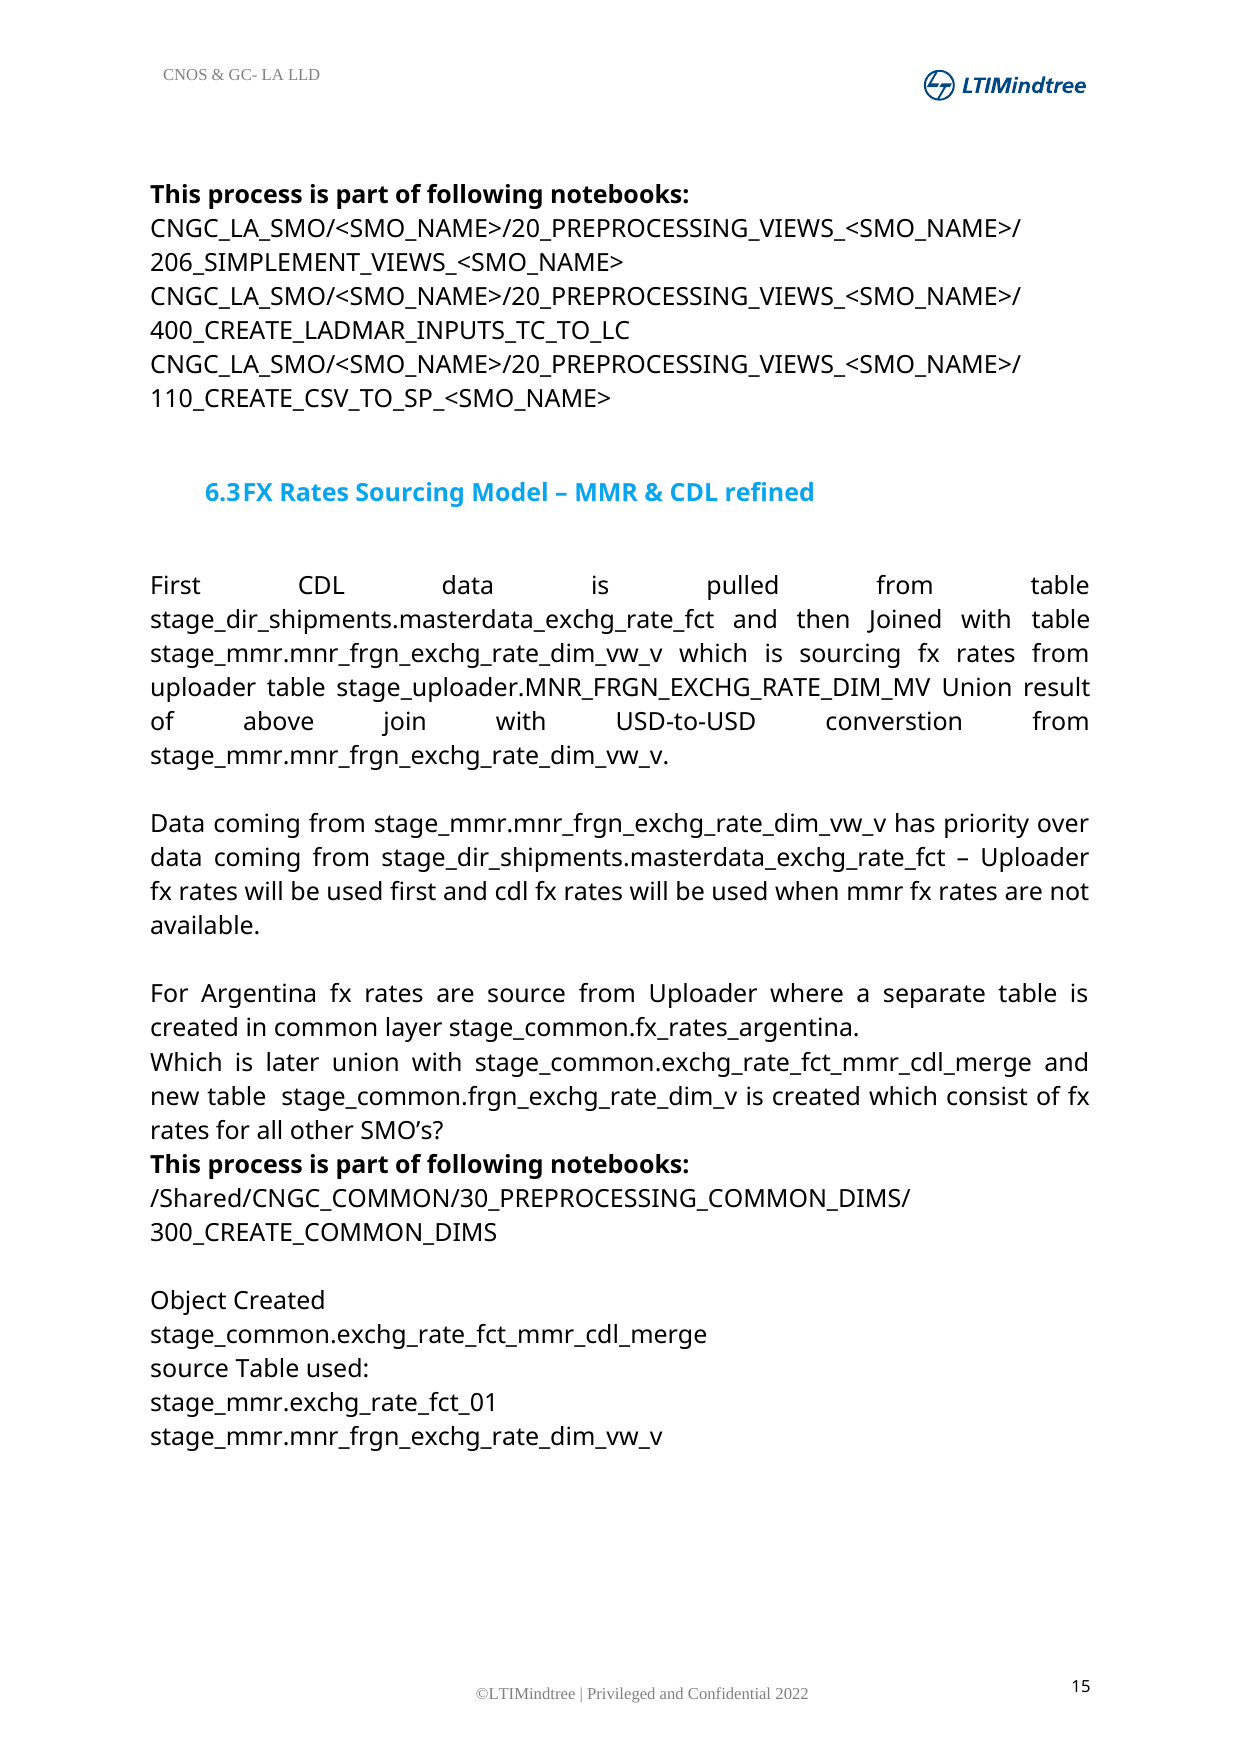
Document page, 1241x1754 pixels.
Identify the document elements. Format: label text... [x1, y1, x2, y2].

text First CDL data is pulled from table stage_dir_shipments.masterdata_exchg_rate_fct and then Joined with table stage_mmr.mnr_frgn_exchg_rate_dim_vw_v which is sourcing fx rates from uploader table stage_uploader.MNR_FRGN_EXCHG_RATE_DIM_MV Union result of above join with USD-to-USD converstion from stage_mmr.mnr_frgn_exchg_rate_dim_vw_v. [150, 533, 1090, 772]
text stage_mmr.mnr_frgn_exchg_rate_dim_vw_v [150, 1419, 1090, 1453]
text stage_common.exchg_rate_fct_mmr_cdl_merge [150, 1317, 1090, 1351]
text CNGC_LA_SMO/<SMO_NAME>/20_PREPROCESSING_VIEWS_<SMO_NAME>/206_SIMPLEMENT_VIEWS_<SMO_NAME> [150, 211, 1090, 279]
text For Argentina fx rates are source from Uploader where a separate table is created in common layer stage_common.fx_rates_argentina. [150, 976, 1090, 1044]
text CNGC_LA_SMO/<SMO_NAME>/20_PREPROCESSING_VIEWS_<SMO_NAME>/ [150, 279, 1090, 313]
text This process is part of following notebooks: [150, 177, 1090, 211]
text Which is later union with stage_common.exchg_rate_fct_mmr_cdl_merge and new table stage_common.frgn_exchg_rate_dim_v is created which consist of fx rates for all other SMO’s? [150, 1044, 1090, 1146]
text Data coming from stage_mmr.mnr_frgn_exchg_rate_dim_vw_v has priority over data coming from stage_dir_shipments.masterdata_exchg_rate_fct – Uploader fx rates will be used first and cdl fx rates will be used when mmr fx rates are not available. [150, 806, 1090, 942]
text stage_mmr.exchg_rate_fct_01 [150, 1385, 1090, 1419]
text CNGC_LA_SMO/<SMO_NAME>/20_PREPROCESSING_VIEWS_<SMO_NAME>/110_CREATE_CSV_TO_SP_<SMO_NAME> [150, 347, 1090, 415]
text This process is part of following notebooks: [150, 1146, 1090, 1180]
subtitle FX Rates Sourcing Model – MMR & CDL refined [205, 474, 1090, 508]
text 400_CREATE_LADMAR_INPUTS_TC_TO_LC [150, 313, 1090, 347]
text Object Created [150, 1283, 1090, 1317]
text source Table used: [150, 1351, 1090, 1385]
text /Shared/CNGC_COMMON/30_PREPROCESSING_COMMON_DIMS/300_CREATE_COMMON_DIMS [150, 1180, 1090, 1248]
